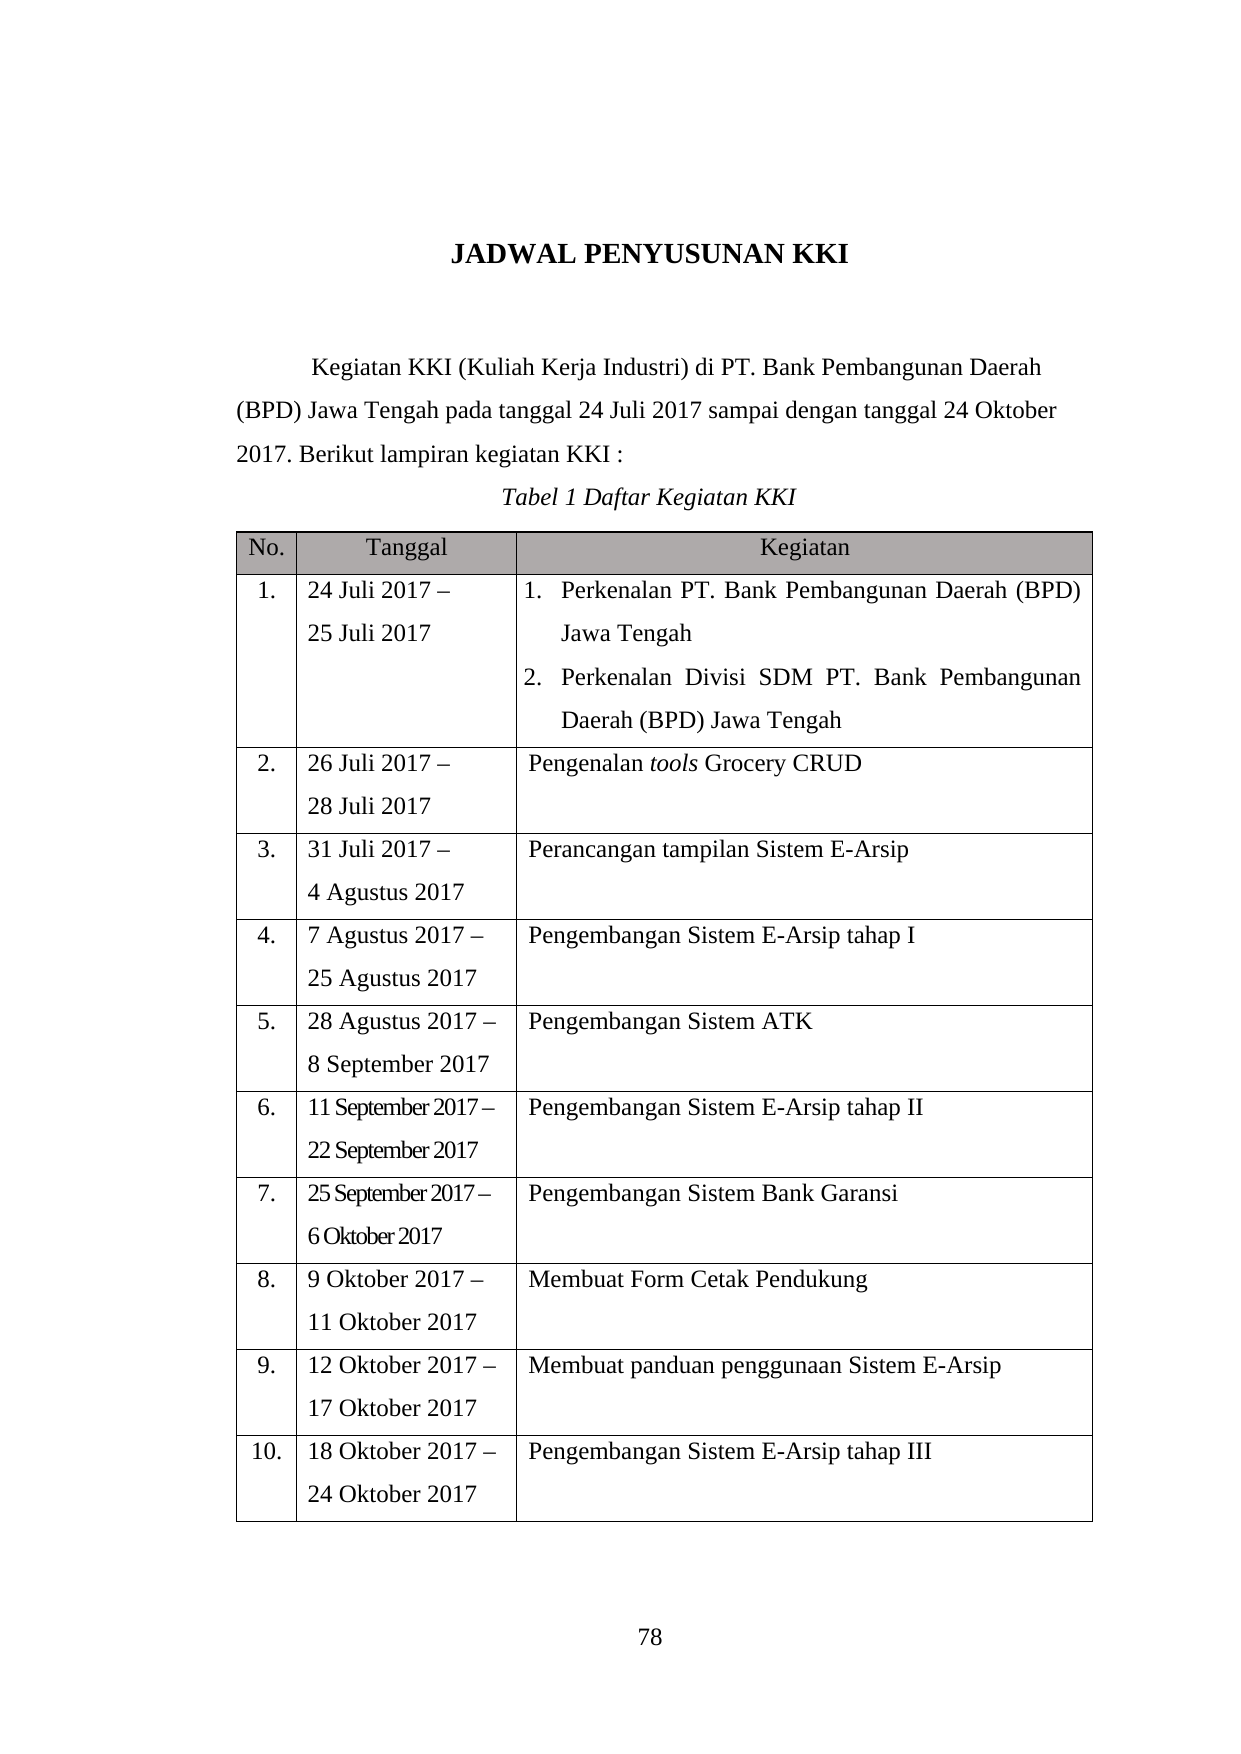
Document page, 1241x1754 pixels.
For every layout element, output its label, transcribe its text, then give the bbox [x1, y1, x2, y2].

table_cell 28 Agustus 2017 – 8 September 2017 [297, 1006, 516, 1091]
table_cell 2. [237, 748, 296, 833]
text Tabel 1 Daftar Kegiatan KKI [236, 482, 1063, 511]
table_cell 8. [237, 1264, 296, 1349]
table_cell Pengembangan Sistem E-Arsip tahap III [517, 1436, 1092, 1521]
table_cell 3. [237, 834, 296, 919]
table_cell Pengenalan tools Grocery CRUD [517, 748, 1092, 833]
table_cell 26 Juli 2017 – 28 Juli 2017 [297, 748, 516, 833]
table_header Kegiatan [517, 533, 1092, 574]
table_cell Membuat panduan penggunaan Sistem E-Arsip [517, 1350, 1092, 1435]
table_cell 9. [237, 1350, 296, 1435]
table_cell 5. [237, 1006, 296, 1091]
table_cell Pengembangan Sistem E-Arsip tahap I [517, 920, 1092, 1005]
subtitle JADWAL PENYUSUNAN KKI [236, 236, 1063, 270]
table_cell 11 September 2017 – 22 September 2017 [297, 1092, 516, 1177]
table_cell 7. [237, 1178, 296, 1263]
table_cell Pengembangan Sistem Bank Garansi [517, 1178, 1092, 1263]
table_cell 31 Juli 2017 – 4 Agustus 2017 [297, 834, 516, 919]
table_cell Pengembangan Sistem ATK [517, 1006, 1092, 1091]
table_cell 7 Agustus 2017 – 25 Agustus 2017 [297, 920, 516, 1005]
table_cell 10. [237, 1436, 296, 1521]
table_cell Pengembangan Sistem E-Arsip tahap II [517, 1092, 1092, 1177]
table_cell Perancangan tampilan Sistem E-Arsip [517, 834, 1092, 919]
table_header Tanggal [297, 533, 516, 574]
table_cell 1. [237, 575, 296, 747]
table_cell 4. [237, 920, 296, 1005]
table_cell Membuat Form Cetak Pendukung [517, 1264, 1092, 1349]
table_cell 6. [237, 1092, 296, 1177]
table_cell 12 Oktober 2017 – 17 Oktober 2017 [297, 1350, 516, 1435]
table_cell 24 Juli 2017 – 25 Juli 2017 [297, 575, 516, 747]
table_cell 25 September 2017 – 6 Oktober 2017 [297, 1178, 516, 1263]
text Kegiatan KKI (Kuliah Kerja Industri) di PT. Bank Pembangunan Daerah (BPD) Jawa Tengah pada tanggal 24 Juli 2017 sampai dengan tanggal 24 Oktober 2017. Berikut lampiran kegiatan KKI : [236, 352, 1063, 467]
table_cell 9 Oktober 2017 – 11 Oktober 2017 [297, 1264, 516, 1349]
table_cell 18 Oktober 2017 – 24 Oktober 2017 [297, 1436, 516, 1521]
table_header No. [237, 533, 296, 574]
table_cell Perkenalan PT. Bank Pembangunan Daerah (BPD) Jawa Tengah Perkenalan Divisi SDM PT. Bank Pembangunan Daerah (BPD) Jawa Tengah [517, 575, 1092, 747]
